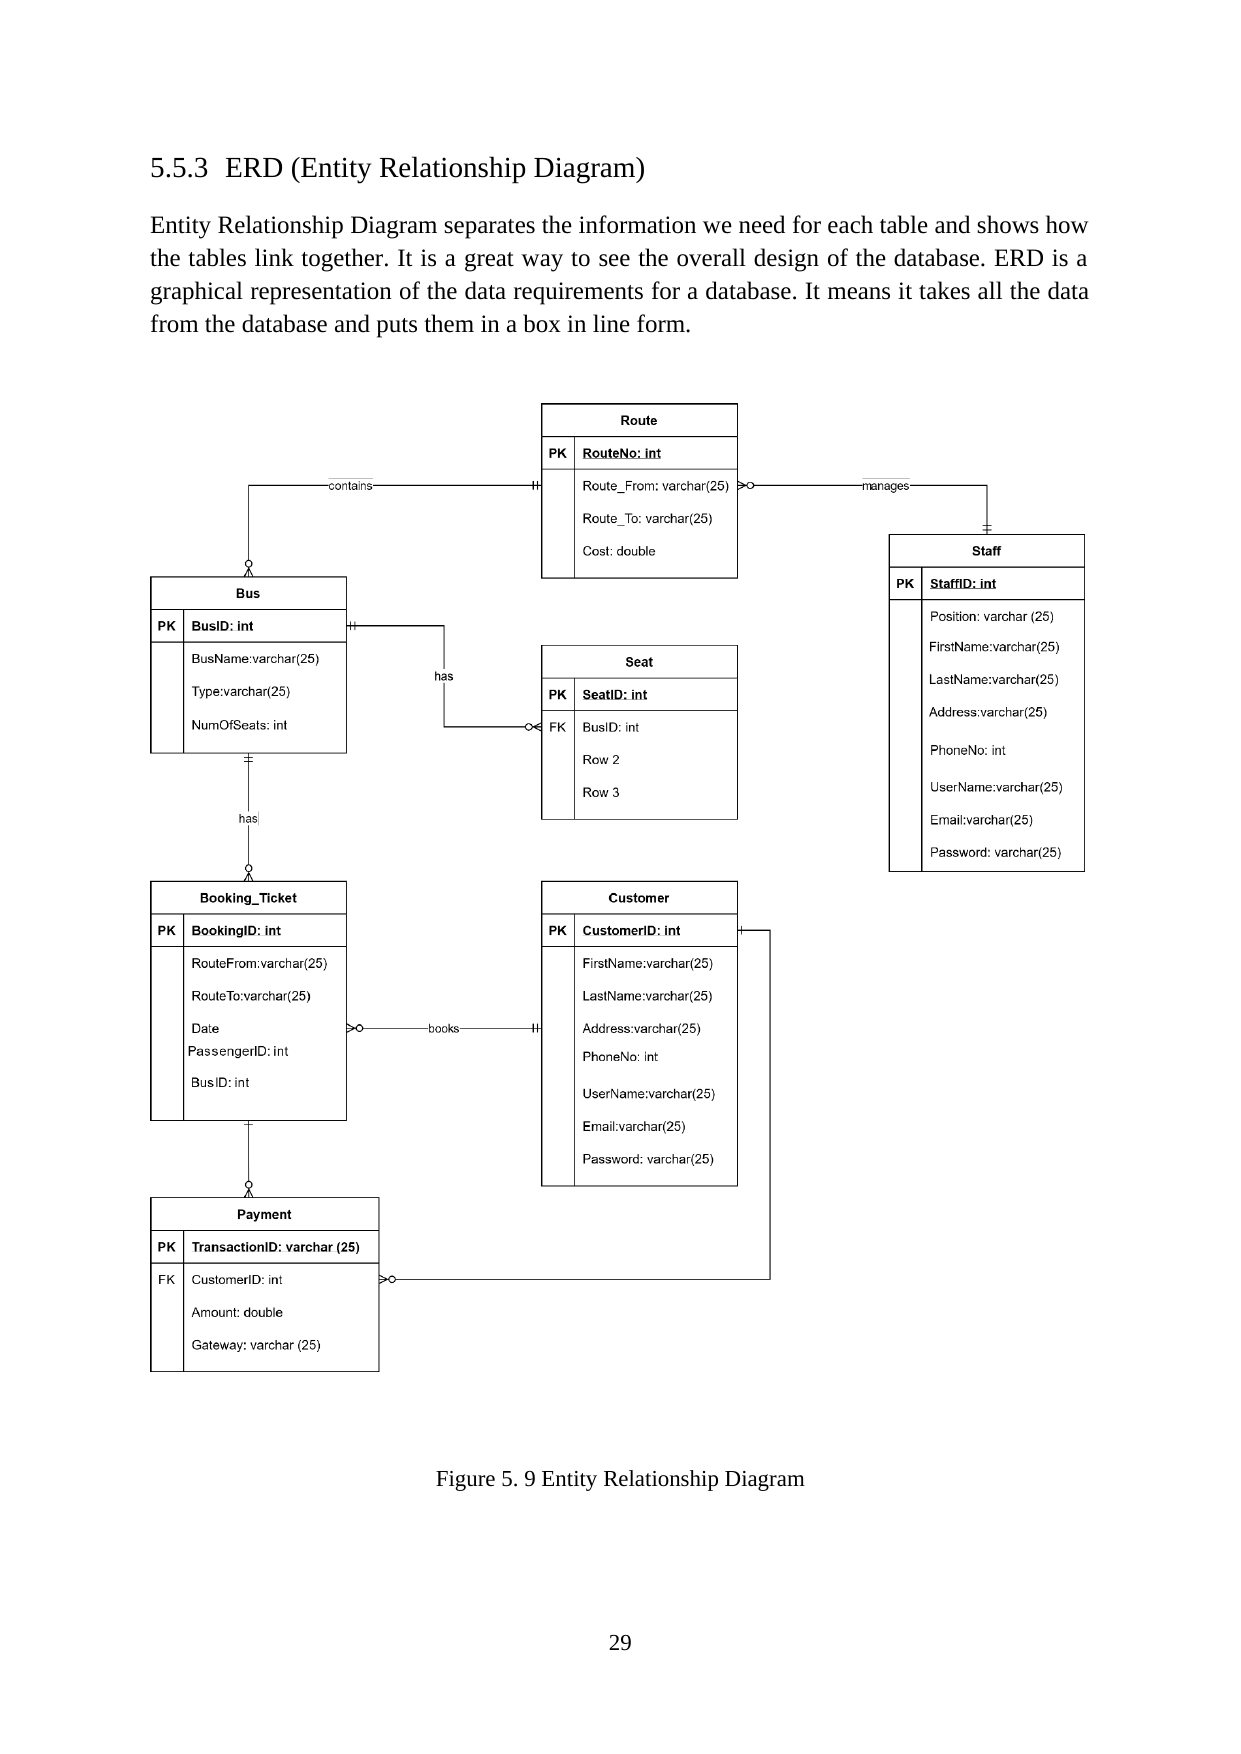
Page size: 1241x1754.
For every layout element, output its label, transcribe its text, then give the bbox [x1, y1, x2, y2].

text Figure 5. 9 Entity Relationship Diagram [150, 1466, 1090, 1492]
picture [150, 403, 1085, 1372]
subtitle ERD (Entity Relationship Diagram) [150, 150, 1090, 183]
text Entity Relationship Diagram separates the information we need for each table and shows how the tables link together. It is a great way to see the overall design of the database. ERD is a graphical representation of the data requirements for a database. It means it takes all the data from the database and puts them in a box in line form. [150, 210, 1090, 338]
